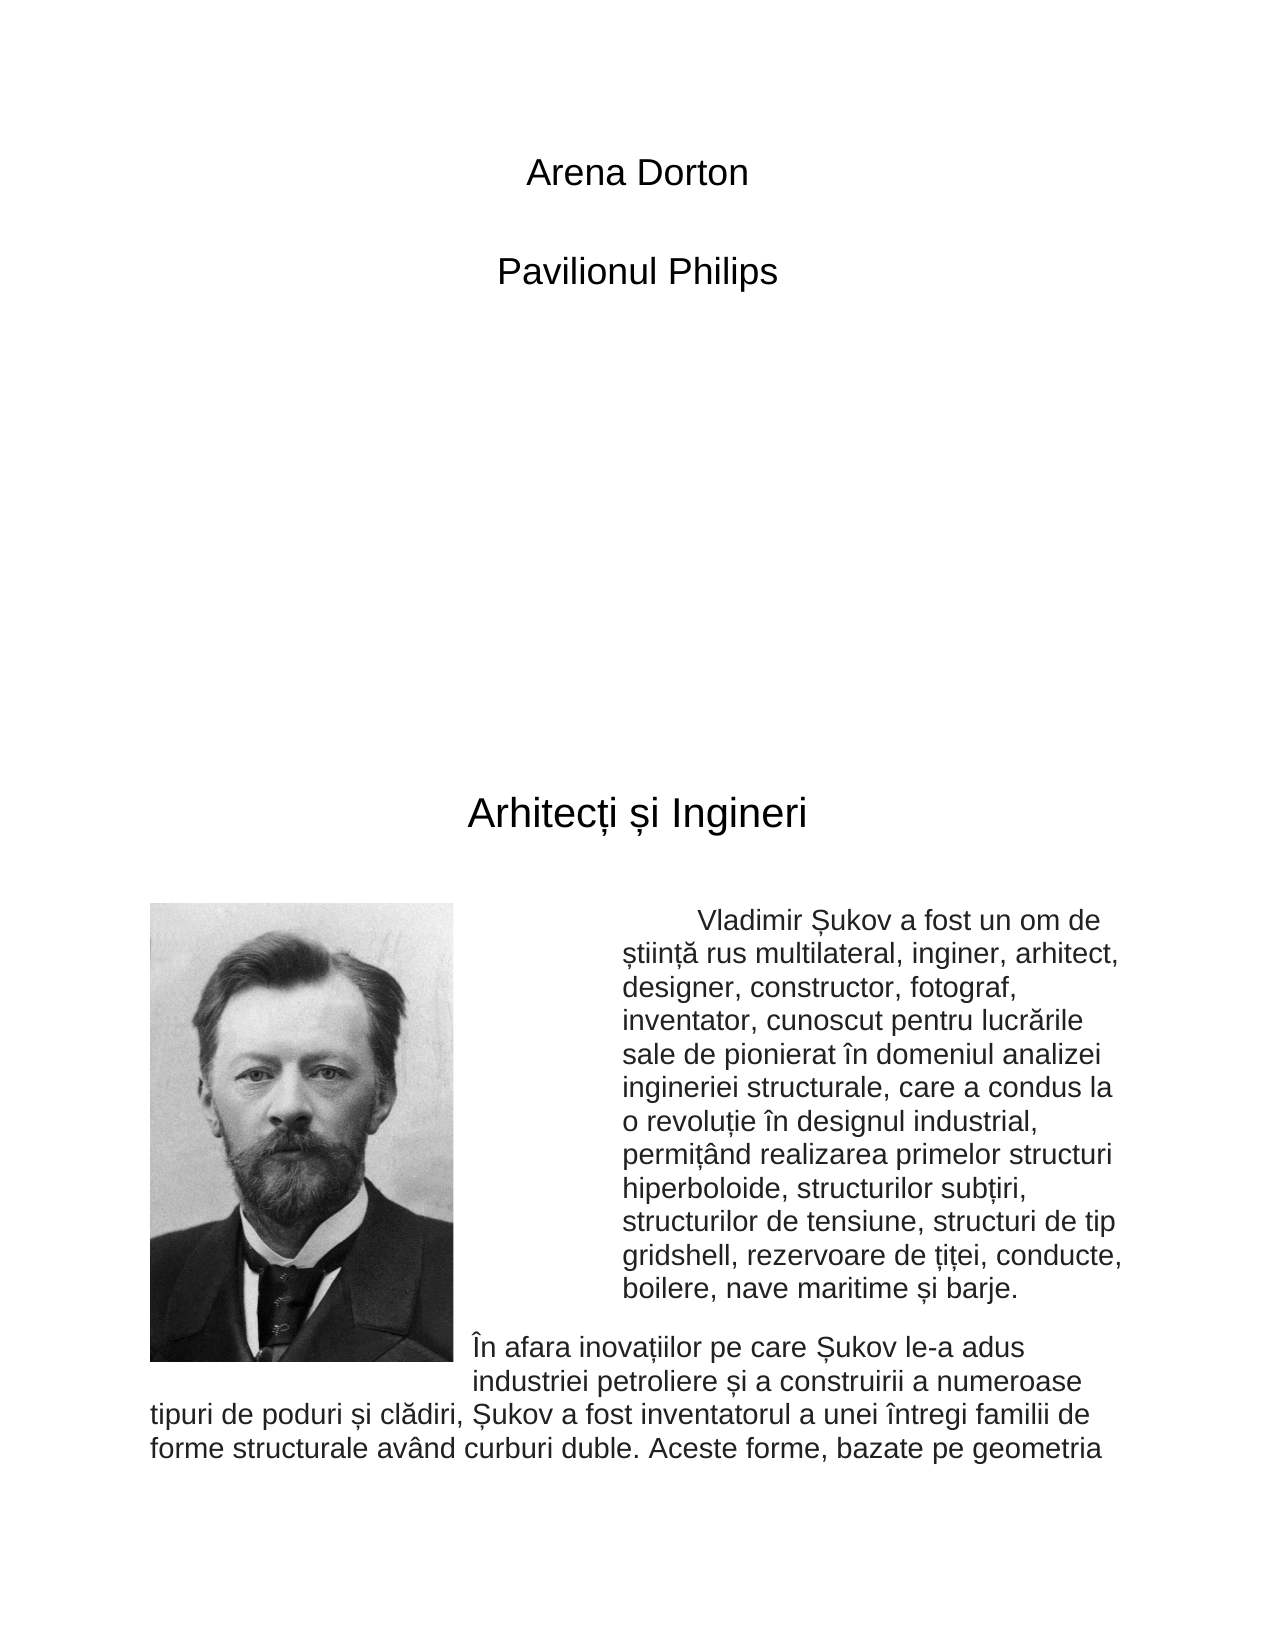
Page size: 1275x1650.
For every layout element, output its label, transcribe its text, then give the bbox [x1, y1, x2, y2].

subtitle Arhitecți și Ingineri [150, 788, 1125, 836]
text Vladimir Șukov a fost un om de știință rus multilateral, inginer, arhitect, designer, constructor, fotograf, inventator, cunoscut pentru lucrările sale de pionierat în domeniul analizei ingineriei structurale, care a condus la o revoluție în designul industrial, permițând realizarea primelor structuri hiperboloide, structurilor subțiri, structurilor de tensiune, structuri de tip gridshell, rezervoare de țiței, conducte, boilere, nave maritime și barje. [300, 902, 1125, 1305]
text Pavilionul Philips [150, 249, 1125, 292]
text Arena Dorton [150, 150, 1125, 193]
picture [150, 903, 454, 1362]
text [150, 1330, 1125, 1464]
